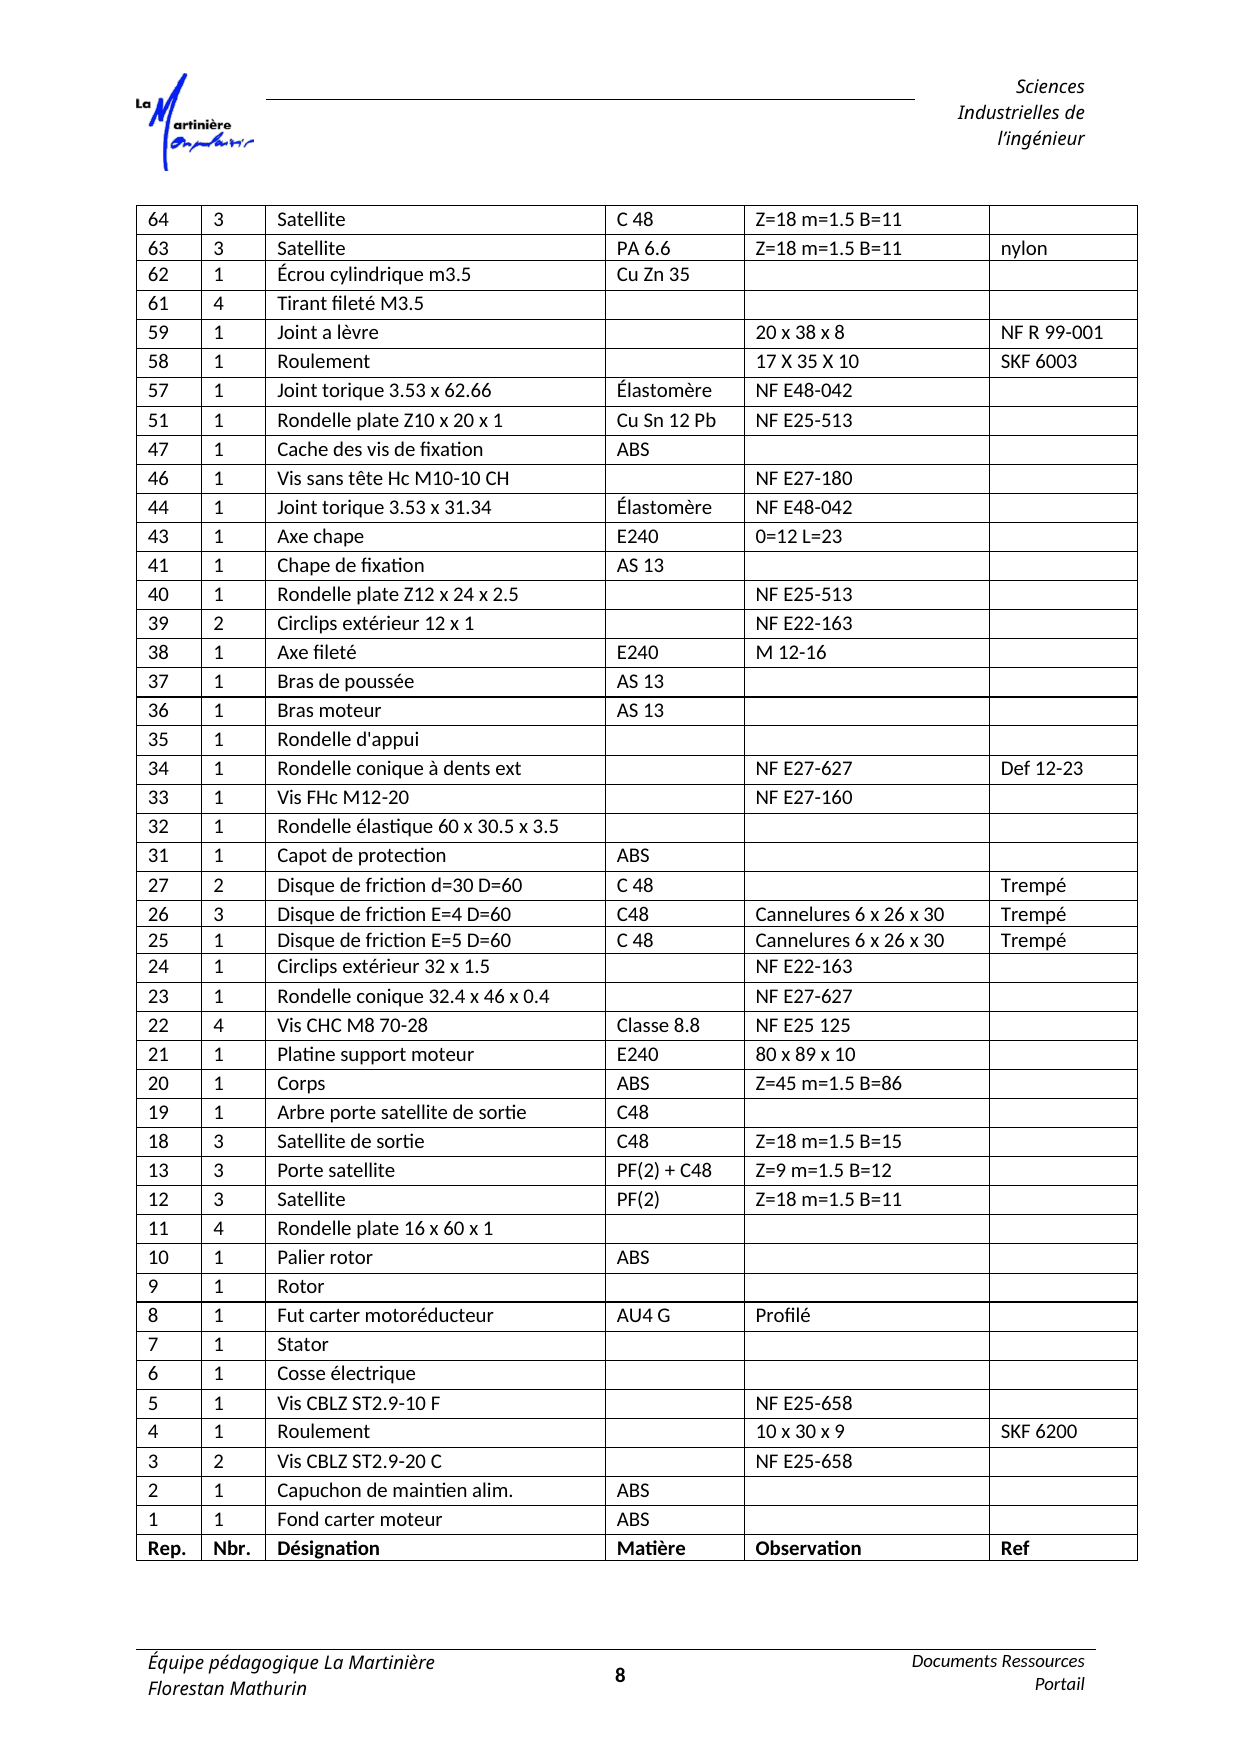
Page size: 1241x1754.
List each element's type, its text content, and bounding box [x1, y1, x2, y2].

table_cell Rondelle élastique 60 x 30.5 x 3.5 [266, 814, 605, 842]
table_cell 1 [137, 1506, 201, 1534]
table_cell NF E25 125 [745, 1012, 989, 1040]
table_cell Corps [266, 1070, 605, 1098]
table_cell [990, 291, 1137, 318]
table_cell 11 [137, 1215, 201, 1243]
table_cell NF E48-042 [745, 378, 989, 406]
table_cell 57 [137, 378, 201, 406]
table_cell 1 [202, 1274, 265, 1301]
table_cell Z=18 m=1.5 B=11 [745, 235, 989, 260]
table_cell [606, 1332, 744, 1359]
table_cell [990, 843, 1137, 871]
table_cell NF E27-160 [745, 785, 989, 813]
table_cell 44 [137, 494, 201, 522]
table_cell ABS [606, 1244, 744, 1272]
table_cell [990, 465, 1137, 493]
table_cell 1 [202, 1099, 265, 1127]
table_cell 59 [137, 320, 201, 348]
table_cell NF E27-180 [745, 465, 989, 493]
table_cell C48 [606, 1128, 744, 1156]
table_cell 37 [137, 668, 201, 696]
table_cell Matière [606, 1535, 744, 1560]
table_cell 1 [202, 698, 265, 725]
table_cell [606, 610, 744, 638]
table_cell Rondelle conique 32.4 x 46 x 0.4 [266, 983, 605, 1011]
table_cell [745, 261, 989, 289]
table_cell 62 [137, 261, 201, 289]
table_cell 1 [202, 523, 265, 551]
table_cell 18 [137, 1128, 201, 1156]
table_cell [990, 1070, 1137, 1098]
table_cell 1 [202, 436, 265, 464]
table_cell [990, 1186, 1137, 1214]
table_cell [990, 1128, 1137, 1156]
table_cell E240 [606, 1041, 744, 1069]
table_cell [745, 872, 989, 900]
table_cell 19 [137, 1099, 201, 1127]
table_cell 1 [202, 261, 265, 289]
table_cell 1 [202, 1070, 265, 1098]
table_cell 1 [202, 1506, 265, 1534]
table_cell 61 [137, 291, 201, 318]
table_cell 12 [137, 1186, 201, 1214]
table_cell E240 [606, 639, 744, 667]
table_cell Platine support moteur [266, 1041, 605, 1069]
table_cell [990, 785, 1137, 813]
table_cell Rondelle conique à dents ext [266, 756, 605, 783]
table_cell Joint a lèvre [266, 320, 605, 348]
table_cell Cannelures 6 x 26 x 30 [745, 927, 989, 953]
table_cell ABS [606, 436, 744, 464]
table_cell Palier rotor [266, 1244, 605, 1272]
table_cell 4 [202, 1215, 265, 1243]
table_cell [745, 1361, 989, 1389]
table_cell 4 [137, 1419, 201, 1447]
table_cell 46 [137, 465, 201, 493]
table_cell 26 [137, 901, 201, 926]
table_cell [745, 726, 989, 754]
table_cell 0=12 L=23 [745, 523, 989, 551]
table_cell Circlips extérieur 32 x 1.5 [266, 954, 605, 982]
table_cell 51 [137, 407, 201, 435]
table_cell 3 [137, 1448, 201, 1476]
table_cell [990, 1099, 1137, 1127]
table_cell Rondelle plate Z10 x 20 x 1 [266, 407, 605, 435]
table_cell NF E25-658 [745, 1390, 989, 1418]
table_cell [990, 581, 1137, 609]
table_cell [990, 261, 1137, 289]
table_header [990, 206, 1137, 234]
table_cell [990, 1332, 1137, 1359]
table_cell [990, 610, 1137, 638]
table_cell E240 [606, 523, 744, 551]
table_cell [745, 1099, 989, 1127]
table_cell [745, 552, 989, 580]
table_cell [606, 1419, 744, 1447]
table_cell NF R 99-001 [990, 320, 1137, 348]
table_cell 1 [202, 320, 265, 348]
table_cell 6 [137, 1361, 201, 1389]
table_cell NF E25-513 [745, 581, 989, 609]
table_cell PA 6.6 [606, 235, 744, 260]
table_cell Arbre porte satellite de sortie [266, 1099, 605, 1127]
table_cell [990, 1274, 1137, 1301]
table_cell 27 [137, 872, 201, 900]
table_cell [990, 523, 1137, 551]
table_cell [990, 1361, 1137, 1389]
table_cell Trempé [990, 901, 1137, 926]
table_cell C48 [606, 1099, 744, 1127]
picture [136, 73, 254, 171]
table_cell C48 [606, 901, 744, 926]
table_cell NF E22-163 [745, 610, 989, 638]
table_cell Capot de protection [266, 843, 605, 871]
table_cell C 48 [606, 927, 744, 953]
table_cell [990, 378, 1137, 406]
table_cell Roulement [266, 1419, 605, 1447]
table_cell 1 [202, 1390, 265, 1418]
table_cell Profilé [745, 1303, 989, 1331]
table_cell Trempé [990, 927, 1137, 953]
table_cell [990, 1303, 1137, 1331]
table_cell Cu Sn 12 Pb [606, 407, 744, 435]
table_cell 1 [202, 378, 265, 406]
table_cell ABS [606, 1506, 744, 1534]
table_cell NF E22-163 [745, 954, 989, 982]
table_cell 31 [137, 843, 201, 871]
table_cell [990, 726, 1137, 754]
table_cell [990, 639, 1137, 667]
table_cell Bras moteur [266, 698, 605, 725]
table_cell 1 [202, 983, 265, 1011]
table_cell Tirant fileté M3.5 [266, 291, 605, 318]
table_cell [606, 756, 744, 783]
table_cell Fut carter motoréducteur [266, 1303, 605, 1331]
table_cell 10 [137, 1244, 201, 1272]
table_cell [990, 1244, 1137, 1272]
table_cell 21 [137, 1041, 201, 1069]
table_cell [606, 581, 744, 609]
table_cell 80 x 89 x 10 [745, 1041, 989, 1069]
table_cell PF(2) [606, 1186, 744, 1214]
table_cell Stator [266, 1332, 605, 1359]
table_cell Circlips extérieur 12 x 1 [266, 610, 605, 638]
table_cell [990, 1448, 1137, 1476]
table_cell [745, 1506, 989, 1534]
table_cell [606, 814, 744, 842]
table_header Z=18 m=1.5 B=11 [745, 206, 989, 234]
table_cell Axe chape [266, 523, 605, 551]
table_cell ABS [606, 1070, 744, 1098]
table_cell 1 [202, 1419, 265, 1447]
table_cell [990, 1506, 1137, 1534]
table_cell Roulement [266, 349, 605, 377]
table_cell 34 [137, 756, 201, 783]
table_cell 1 [202, 814, 265, 842]
table_cell [606, 1361, 744, 1389]
table_cell Vis CBLZ ST2.9-20 C [266, 1448, 605, 1476]
table_cell NF E25-658 [745, 1448, 989, 1476]
table_cell Rondelle d'appui [266, 726, 605, 754]
table_cell SKF 6200 [990, 1419, 1137, 1447]
table_cell [990, 1215, 1137, 1243]
table_cell 1 [202, 726, 265, 754]
table_cell Z=9 m=1.5 B=12 [745, 1157, 989, 1185]
table_cell 63 [137, 235, 201, 260]
table_cell M 12-16 [745, 639, 989, 667]
table_cell [606, 320, 744, 348]
table_cell Classe 8.8 [606, 1012, 744, 1040]
table_cell 1 [202, 552, 265, 580]
table_cell [606, 983, 744, 1011]
table_cell [606, 1448, 744, 1476]
table_cell Rep. [137, 1535, 201, 1560]
table_cell [606, 785, 744, 813]
table_cell Z=18 m=1.5 B=15 [745, 1128, 989, 1156]
table_cell [990, 1012, 1137, 1040]
table_cell 35 [137, 726, 201, 754]
table_cell 1 [202, 407, 265, 435]
table_cell 1 [202, 927, 265, 953]
table_cell 33 [137, 785, 201, 813]
table_cell [606, 1274, 744, 1301]
table_cell [990, 954, 1137, 982]
table_cell Joint torique 3.53 x 62.66 [266, 378, 605, 406]
table_cell 3 [202, 235, 265, 260]
table_cell 3 [202, 1186, 265, 1214]
table_cell NF E27-627 [745, 756, 989, 783]
table_cell [606, 465, 744, 493]
table_cell Cannelures 6 x 26 x 30 [745, 901, 989, 926]
table_cell 10 x 30 x 9 [745, 1419, 989, 1447]
table_cell Vis FHc M12-20 [266, 785, 605, 813]
table_cell [606, 954, 744, 982]
table_cell PF(2) + C48 [606, 1157, 744, 1185]
table_cell 7 [137, 1332, 201, 1359]
table_cell ABS [606, 1477, 744, 1505]
table_cell Rondelle plate Z12 x 24 x 2.5 [266, 581, 605, 609]
table_cell Disque de friction E=4 D=60 [266, 901, 605, 926]
table_cell [745, 668, 989, 696]
table_cell [990, 407, 1137, 435]
table_cell 1 [202, 668, 265, 696]
table_cell 1 [202, 785, 265, 813]
table_cell 24 [137, 954, 201, 982]
table_cell AS 13 [606, 668, 744, 696]
table_cell [745, 1477, 989, 1505]
table_cell 1 [202, 756, 265, 783]
table_cell [745, 291, 989, 318]
table_cell Trempé [990, 872, 1137, 900]
table_cell [990, 1041, 1137, 1069]
table_cell Élastomère [606, 494, 744, 522]
table_cell Cosse électrique [266, 1361, 605, 1389]
table_cell 4 [202, 291, 265, 318]
table_cell [990, 1390, 1137, 1418]
table_cell 17 X 35 X 10 [745, 349, 989, 377]
table_cell 1 [202, 349, 265, 377]
table_cell Satellite [266, 1186, 605, 1214]
table_cell 2 [202, 1448, 265, 1476]
table_cell 9 [137, 1274, 201, 1301]
table_cell 38 [137, 639, 201, 667]
table_cell Cu Zn 35 [606, 261, 744, 289]
table_cell Capuchon de maintien alim. [266, 1477, 605, 1505]
table_cell Joint torique 3.53 x 31.34 [266, 494, 605, 522]
table_cell Axe fileté [266, 639, 605, 667]
table_cell 1 [202, 1303, 265, 1331]
table_cell [745, 1215, 989, 1243]
table_cell Vis CHC M8 70-28 [266, 1012, 605, 1040]
table_cell [990, 436, 1137, 464]
table_cell 4 [202, 1012, 265, 1040]
table_cell Fond carter moteur [266, 1506, 605, 1534]
table_cell Vis sans tête Hc M10-10 CH [266, 465, 605, 493]
table_cell [990, 668, 1137, 696]
table_cell 1 [202, 639, 265, 667]
table_cell Disque de friction E=5 D=60 [266, 927, 605, 953]
table_cell 2 [137, 1477, 201, 1505]
table_cell 58 [137, 349, 201, 377]
table_cell Bras de poussée [266, 668, 605, 696]
table_cell Rotor [266, 1274, 605, 1301]
table_cell 3 [202, 1157, 265, 1185]
table_cell [990, 1477, 1137, 1505]
table_cell [745, 1274, 989, 1301]
table_cell 2 [202, 872, 265, 900]
table_cell [606, 291, 744, 318]
table_cell Satellite de sortie [266, 1128, 605, 1156]
table_cell NF E27-627 [745, 983, 989, 1011]
table_cell AU4 G [606, 1303, 744, 1331]
table_cell 1 [202, 465, 265, 493]
table_cell 1 [202, 843, 265, 871]
table_cell [745, 698, 989, 725]
table_cell 43 [137, 523, 201, 551]
table_cell [990, 494, 1137, 522]
table_cell Vis CBLZ ST2.9-10 F [266, 1390, 605, 1418]
table_cell [606, 1215, 744, 1243]
table_cell [606, 1390, 744, 1418]
table_cell 5 [137, 1390, 201, 1418]
table_cell 20 [137, 1070, 201, 1098]
table_cell Porte satellite [266, 1157, 605, 1185]
table_cell 22 [137, 1012, 201, 1040]
table_cell SKF 6003 [990, 349, 1137, 377]
table_header Satellite [266, 206, 605, 234]
table_cell 3 [202, 1128, 265, 1156]
table_cell AS 13 [606, 698, 744, 725]
table_cell [990, 814, 1137, 842]
table_cell AS 13 [606, 552, 744, 580]
table_cell 36 [137, 698, 201, 725]
table_cell 40 [137, 581, 201, 609]
table_cell Ref [990, 1535, 1137, 1560]
table_cell Disque de friction d=30 D=60 [266, 872, 605, 900]
table_cell Def 12-23 [990, 756, 1137, 783]
table_cell 2 [202, 610, 265, 638]
table_cell Z=18 m=1.5 B=11 [745, 1186, 989, 1214]
table_cell [745, 843, 989, 871]
table_cell 13 [137, 1157, 201, 1185]
table_cell 47 [137, 436, 201, 464]
table_cell 1 [202, 1477, 265, 1505]
table_cell 1 [202, 954, 265, 982]
table_cell Nbr. [202, 1535, 265, 1560]
table_cell 25 [137, 927, 201, 953]
table_cell ABS [606, 843, 744, 871]
table_cell [990, 1157, 1137, 1185]
table_cell C 48 [606, 872, 744, 900]
table_cell 3 [202, 901, 265, 926]
table_cell 39 [137, 610, 201, 638]
table_cell nylon [990, 235, 1137, 260]
table_cell Cache des vis de fixation [266, 436, 605, 464]
table_cell [745, 814, 989, 842]
table_header 3 [202, 206, 265, 234]
table_cell NF E25-513 [745, 407, 989, 435]
table_cell [990, 552, 1137, 580]
table_cell [606, 349, 744, 377]
table_cell [990, 698, 1137, 725]
table_cell [990, 983, 1137, 1011]
table_cell 1 [202, 1361, 265, 1389]
table_cell 8 [137, 1303, 201, 1331]
table_header C 48 [606, 206, 744, 234]
table_cell Désignation [266, 1535, 605, 1560]
table_cell 41 [137, 552, 201, 580]
table_cell 32 [137, 814, 201, 842]
table_cell 23 [137, 983, 201, 1011]
table_cell Rondelle plate 16 x 60 x 1 [266, 1215, 605, 1243]
table_cell 1 [202, 1041, 265, 1069]
table_cell 1 [202, 581, 265, 609]
table_cell Satellite [266, 235, 605, 260]
table_cell Écrou cylindrique m3.5 [266, 261, 605, 289]
table_cell Chape de fixation [266, 552, 605, 580]
table_cell [606, 726, 744, 754]
table_cell 1 [202, 1244, 265, 1272]
table_cell Observation [745, 1535, 989, 1560]
table_cell 1 [202, 494, 265, 522]
table_cell 1 [202, 1332, 265, 1359]
table_cell Élastomère [606, 378, 744, 406]
table_cell 20 x 38 x 8 [745, 320, 989, 348]
table_cell [745, 1332, 989, 1359]
table_cell Z=45 m=1.5 B=86 [745, 1070, 989, 1098]
table_header 64 [137, 206, 201, 234]
table_cell [745, 1244, 989, 1272]
table_cell [745, 436, 989, 464]
table_cell NF E48-042 [745, 494, 989, 522]
